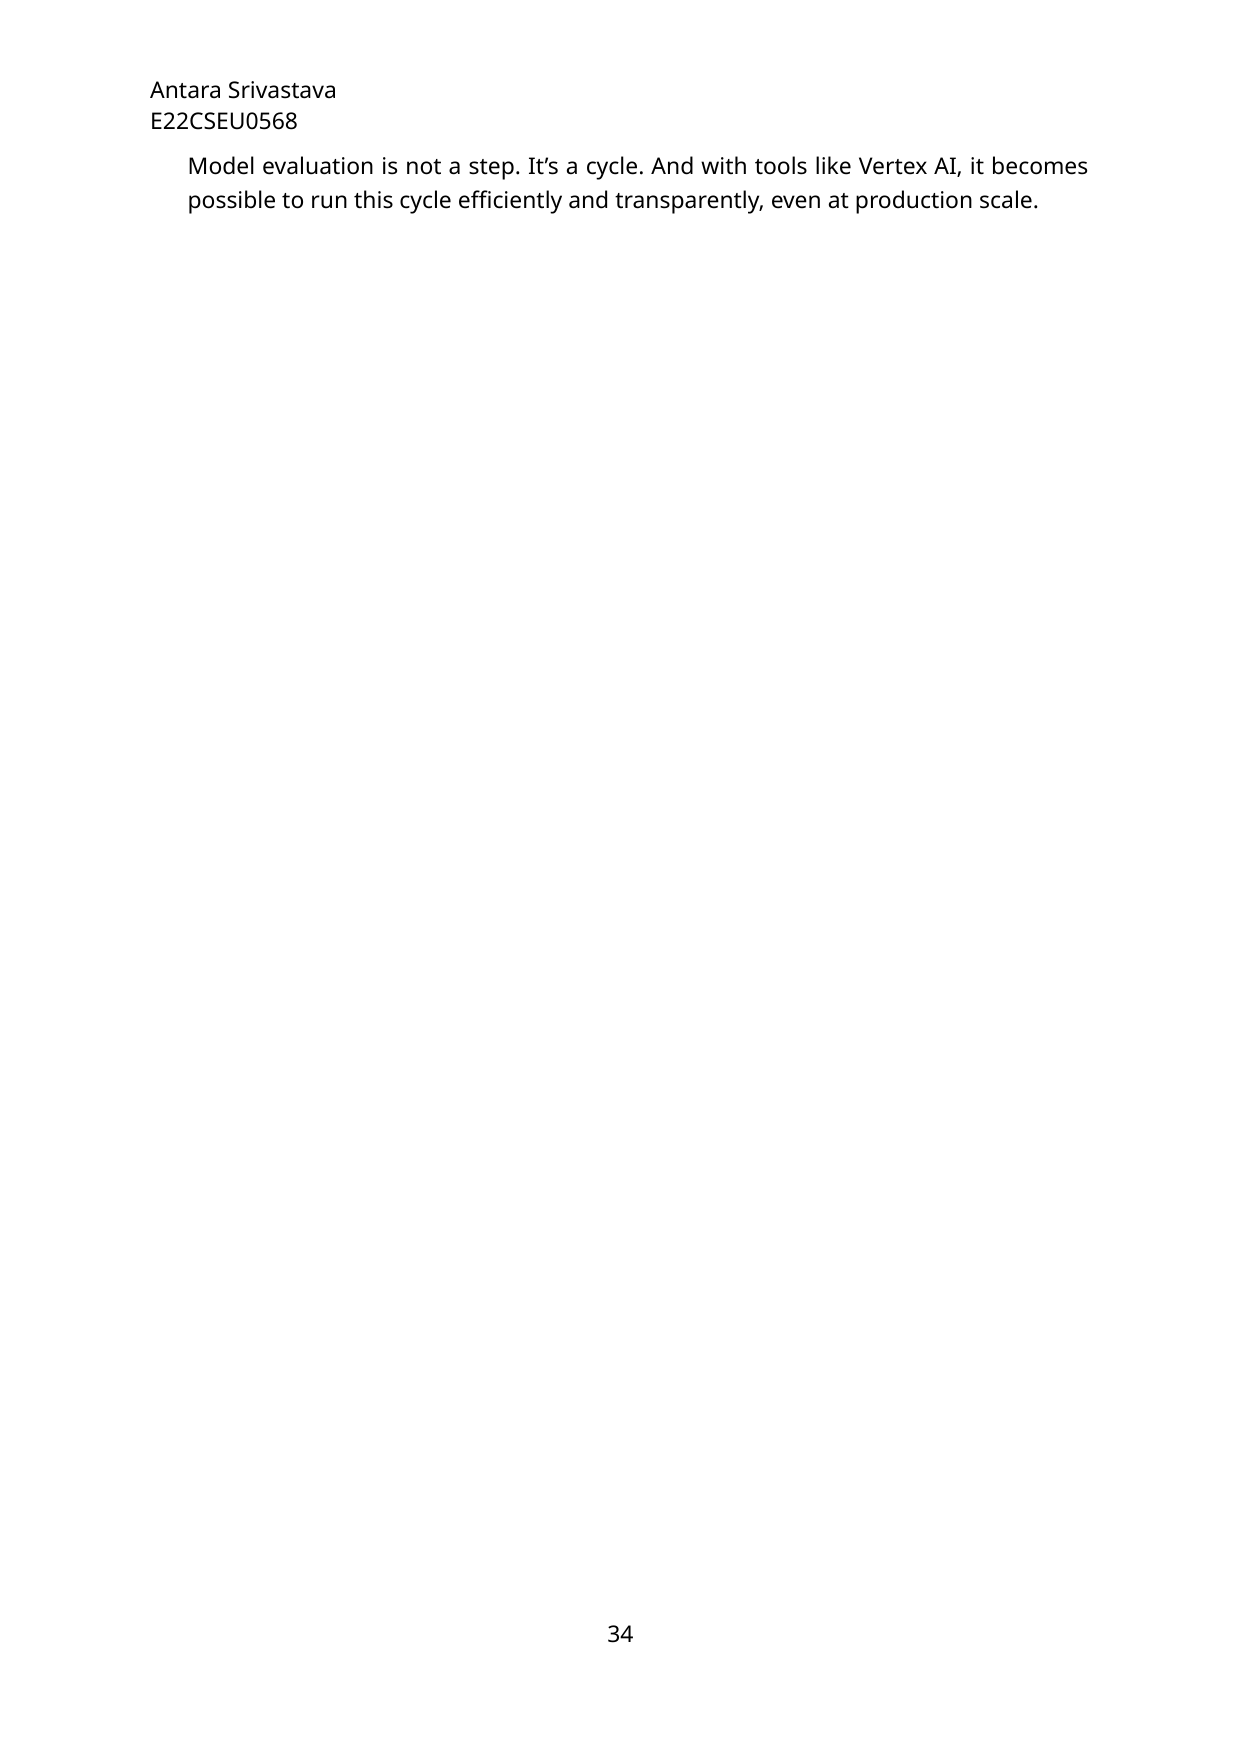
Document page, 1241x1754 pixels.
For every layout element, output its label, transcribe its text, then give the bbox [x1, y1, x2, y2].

text Model evaluation is not a step. It’s a cycle. And with tools like Vertex AI, it becomes possible to run this cycle efficiently and transparently, even at production scale. [187, 150, 1090, 215]
